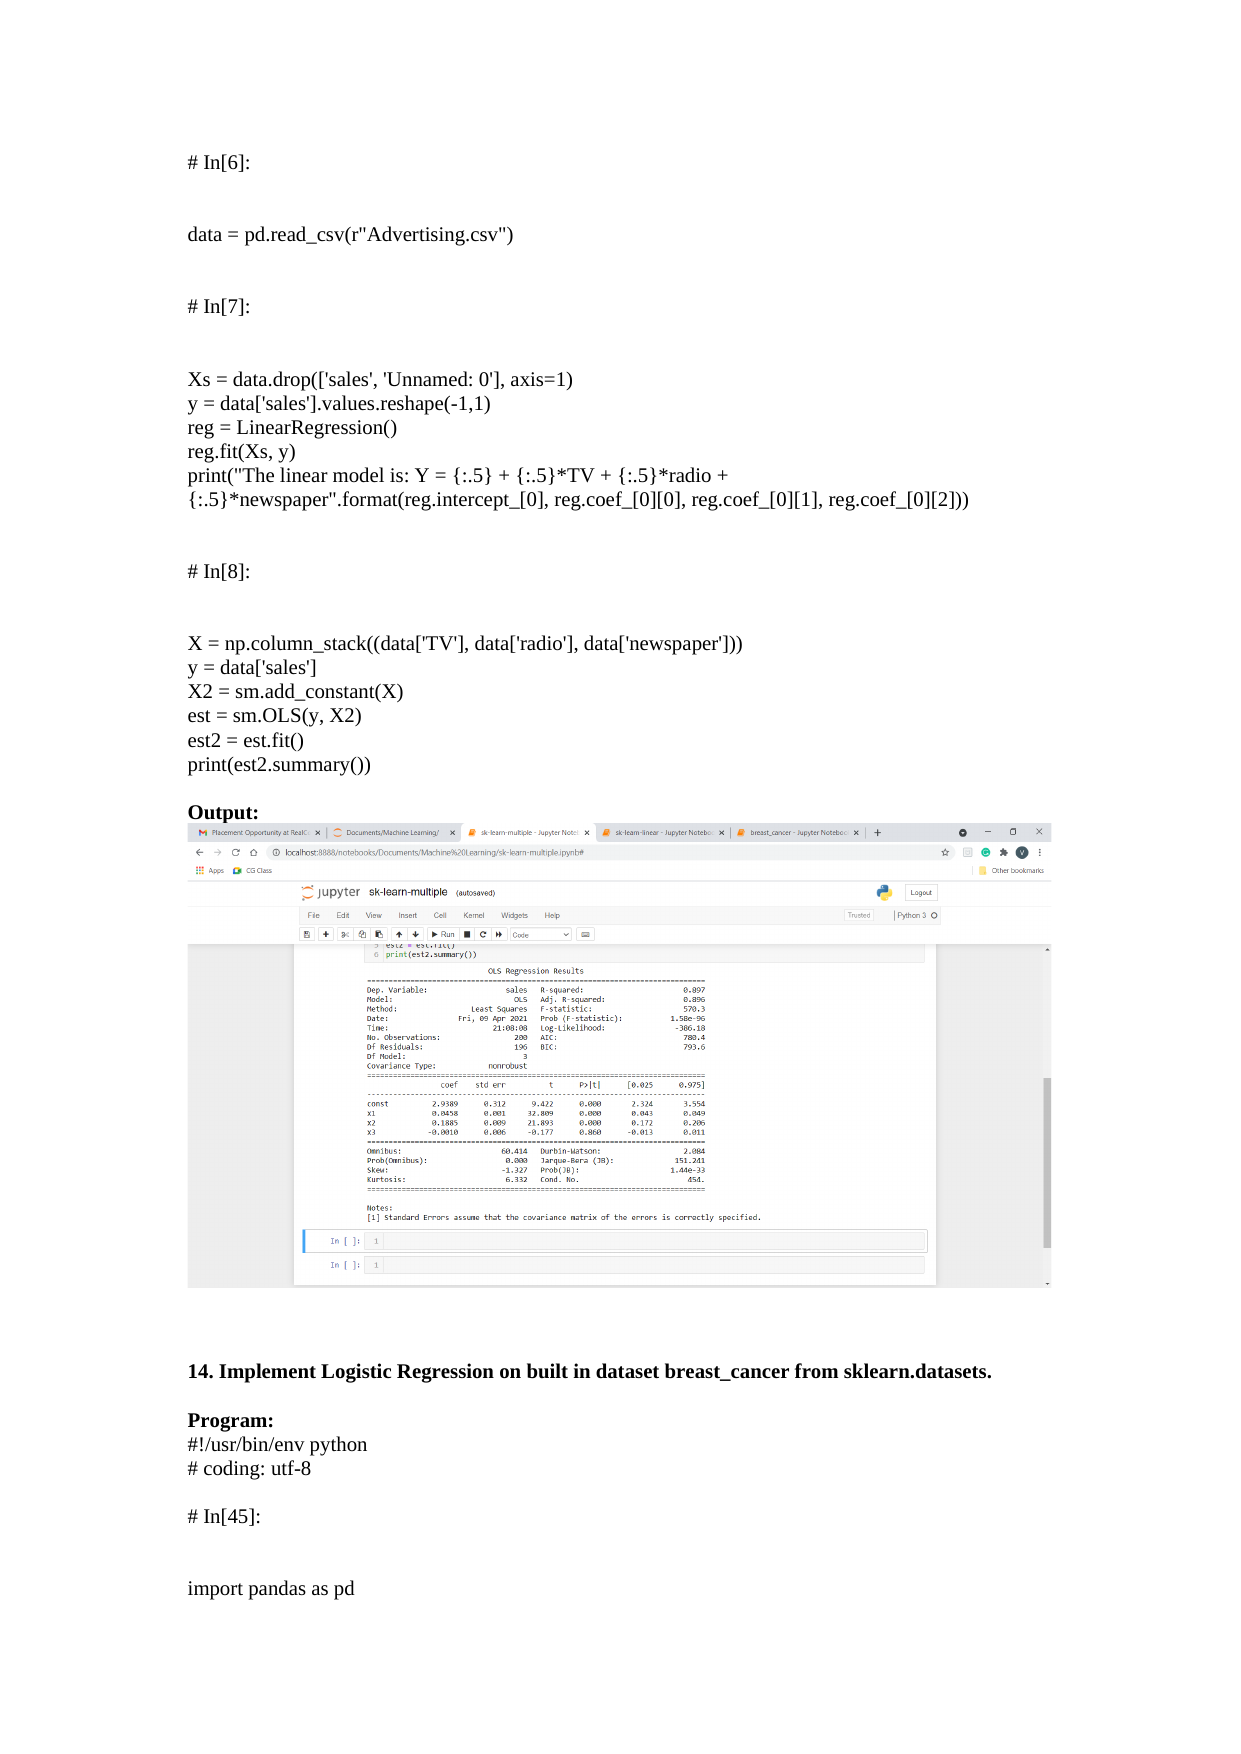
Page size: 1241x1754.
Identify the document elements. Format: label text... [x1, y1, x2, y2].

text Xs = data.drop(['sales', 'Unnamed: 0'], axis=1) [187, 367, 1053, 391]
text # In[6]: [187, 150, 1053, 174]
text y = data['sales'] [187, 655, 1053, 679]
list Program: [187, 1408, 1053, 1432]
text Output: [187, 800, 1053, 824]
text y = data['sales'].values.reshape(-1,1) [187, 391, 1053, 415]
picture [187, 823, 1052, 1288]
text print("The linear model is: Y = {:.5} + {:.5}*TV + {:.5}*radio + {:.5}*newspaper".format(reg.intercept_[0], reg.coef_[0][0], reg.coef_[0][1], reg.coef_[0][2])) [187, 463, 1053, 511]
text data = pd.read_csv(r"Advertising.csv") [187, 222, 1053, 246]
text # In[45]: [187, 1504, 1053, 1528]
text reg.fit(Xs, y) [187, 439, 1053, 463]
text est2 = est.fit() [187, 727, 1053, 752]
text reg = LinearRegression() [187, 415, 1053, 439]
text import pandas as pd [187, 1576, 1053, 1600]
text #!/usr/bin/env python [187, 1432, 1053, 1456]
text # coding: utf-8 [187, 1456, 1053, 1480]
text X2 = sm.add_constant(X) [187, 679, 1053, 703]
text # In[7]: [187, 294, 1053, 318]
text X = np.column_stack((data['TV'], data['radio'], data['newspaper'])) [187, 631, 1053, 655]
text est = sm.OLS(y, X2) [187, 703, 1053, 727]
text print(est2.summary()) [187, 752, 1053, 776]
text # In[8]: [187, 559, 1053, 583]
list Implement Logistic Regression on built in dataset breast_cancer from sklearn.datasets. [187, 1359, 1053, 1383]
